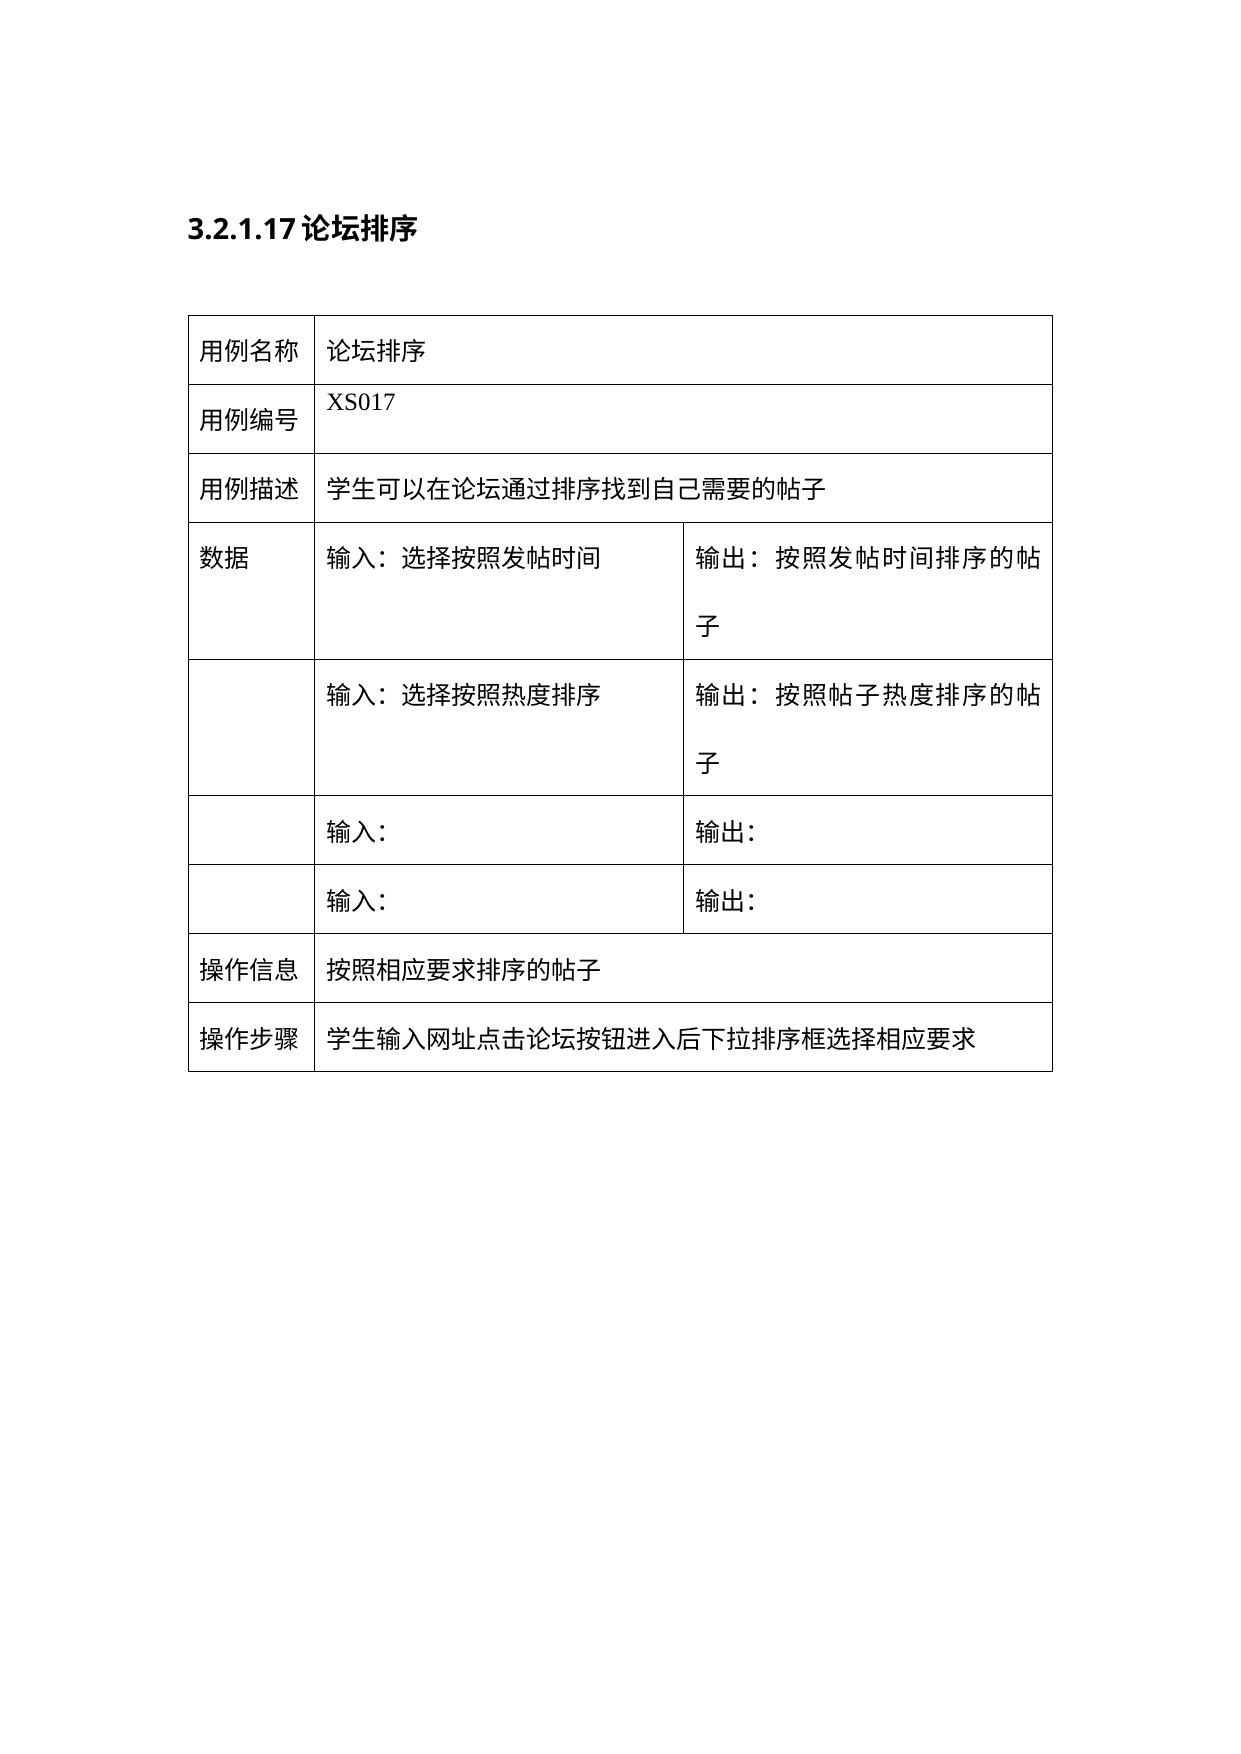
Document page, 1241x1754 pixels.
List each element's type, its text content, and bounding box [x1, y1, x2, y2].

table_cell 按照相应要求排序的帖子 [315, 934, 1052, 1002]
subtitle 3.2.1.17论坛排序 [187, 193, 1053, 261]
table_cell 用例描述 [189, 454, 314, 522]
table_header 用例名称 [189, 316, 314, 384]
table_cell 输入：选择按照热度排序 [315, 660, 683, 795]
table_cell 数据 [189, 523, 314, 658]
table_cell 操作步骤 [189, 1003, 314, 1071]
table_cell 输入： [315, 796, 683, 864]
table_cell 操作信息 [189, 934, 314, 1002]
table_cell 输出： [684, 865, 1052, 933]
table_cell 用例编号 [189, 385, 314, 453]
table_cell [189, 865, 314, 933]
table_cell XS017 [315, 385, 1052, 453]
table_cell 学生可以在论坛通过排序找到自己需要的帖子 [315, 454, 1052, 522]
table_cell 输出：按照发帖时间排序的帖子 [684, 523, 1052, 658]
table_cell [189, 660, 314, 795]
table_header 论坛排序 [315, 316, 1052, 384]
table_cell [189, 796, 314, 864]
table_cell 输出： [684, 796, 1052, 864]
table_cell 输入： [315, 865, 683, 933]
table_cell 输出：按照帖子热度排序的帖子 [684, 660, 1052, 795]
table_cell 输入：选择按照发帖时间 [315, 523, 683, 658]
table_cell 学生输入网址点击论坛按钮进入后下拉排序框选择相应要求 [315, 1003, 1052, 1071]
